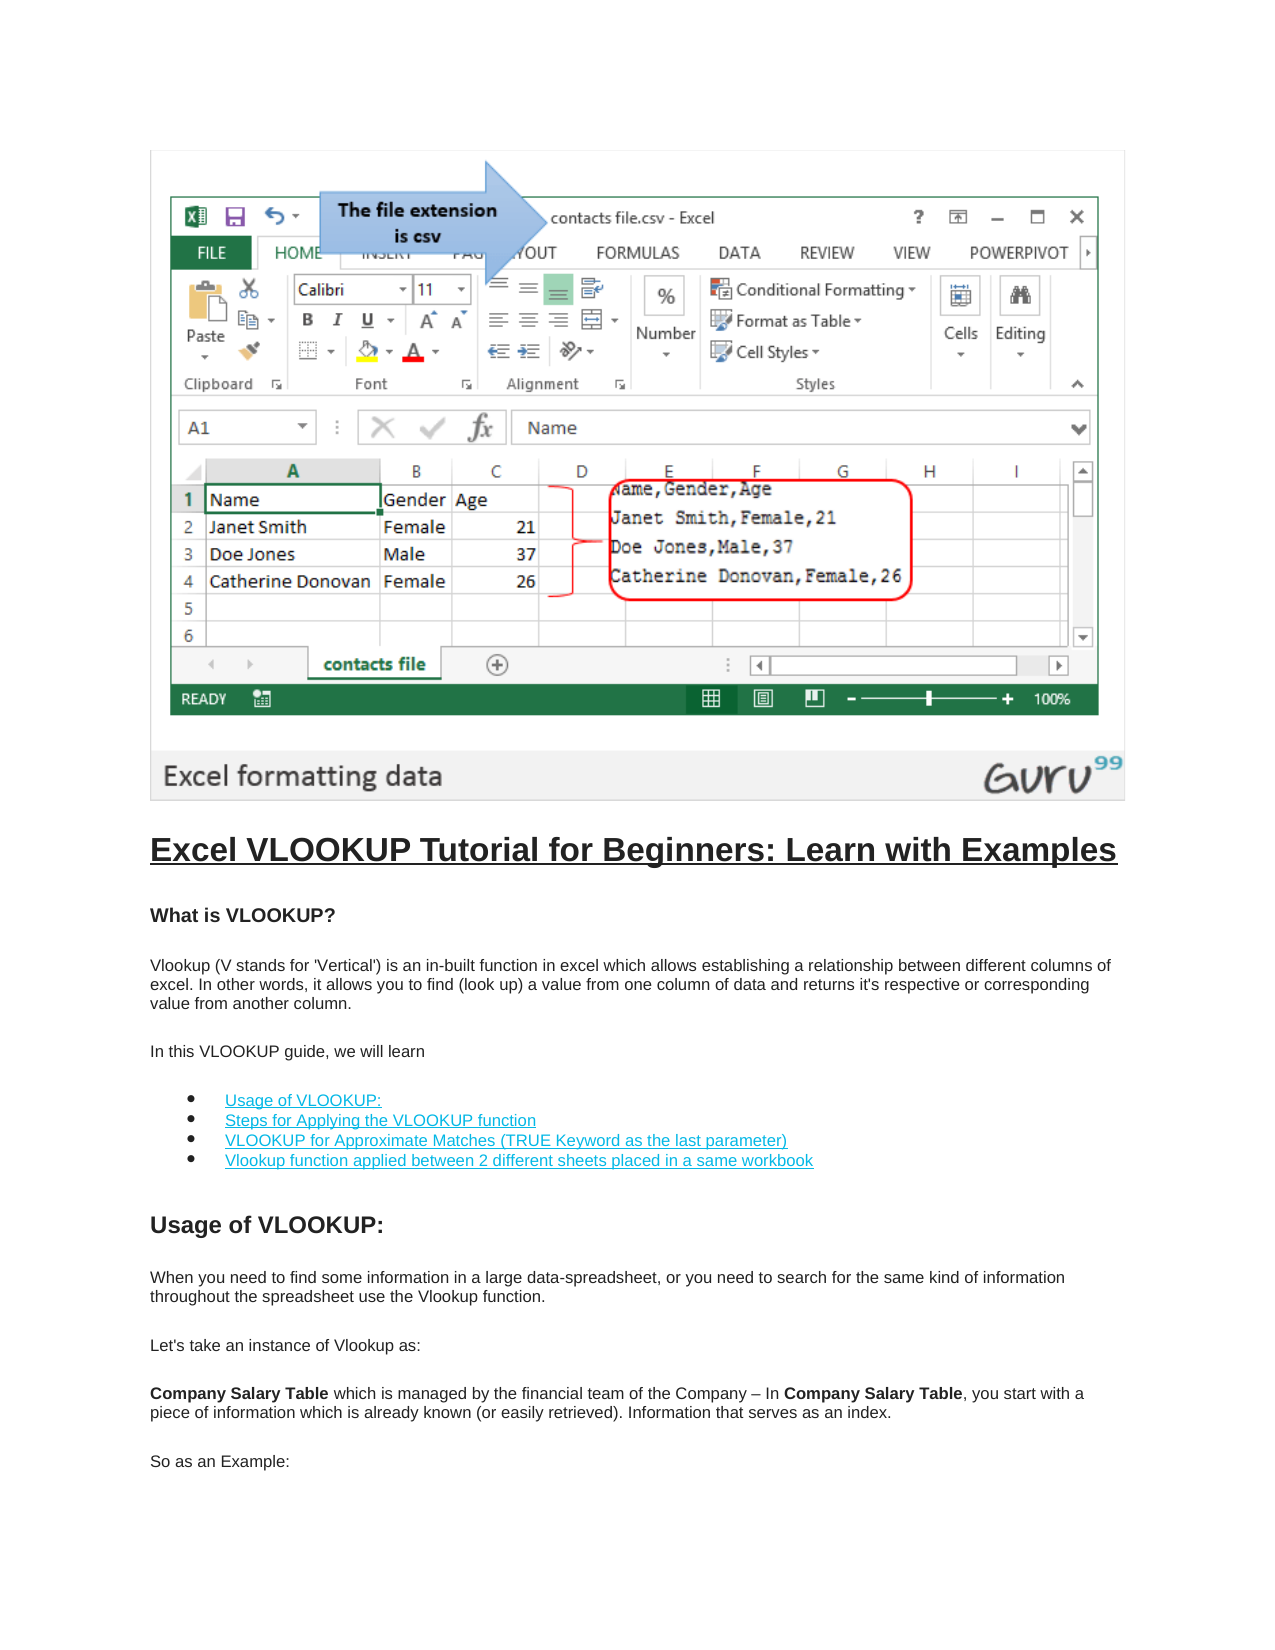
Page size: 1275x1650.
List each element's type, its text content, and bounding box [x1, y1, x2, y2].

picture [528, 1117, 534, 1126]
picture [466, 1157, 472, 1166]
picture [366, 1095, 372, 1106]
text Excel VLOOKUP Tutorial for Beginners: Learn with Examples [150, 830, 1125, 868]
picture [540, 1157, 546, 1166]
text Vlookup (V stands for 'Vertical') is an in-built function in excel which allows establishing a relationship between different columns of excel. In other words, it allows you to find (look up) a value from one column of data and returns it's respective or corresponding value from another column. [150, 956, 1125, 1013]
picture [150, 150, 1125, 801]
subtitle Usage of VLOOKUP: [150, 1200, 1125, 1239]
picture [516, 1135, 523, 1146]
text In this VLOOKUP guide, we will learn [150, 1042, 1125, 1061]
picture [327, 1114, 331, 1126]
list Steps for Applying the VLOOKUP function [187, 1111, 1125, 1131]
text Company Salary Table which is managed by the financial team of the Company – In Company Salary Table, you start with a piece of information which is already known (or easily retrieved). Information that serves as an index. [150, 1384, 1125, 1422]
picture [653, 1134, 659, 1146]
text When you need to find some information in a large data-spreadsheet, or you need to search for the same kind of information throughout the spreadsheet use the Vlookup function. [150, 1268, 1125, 1306]
list VLOOKUP for Approximate Matches (TRUE Keyword as the last parameter) [187, 1131, 1125, 1151]
text Let's take an instance of Vlookup as: [150, 1336, 1125, 1355]
subtitle What is VLOOKUP? [150, 898, 1125, 926]
picture [340, 1157, 346, 1166]
list Usage of VLOOKUP: [187, 1091, 1125, 1111]
text So as an Example: [150, 1451, 1125, 1471]
picture [567, 1154, 573, 1166]
list Vlookup function applied between 2 different sheets placed in a same workbook [187, 1151, 1125, 1171]
